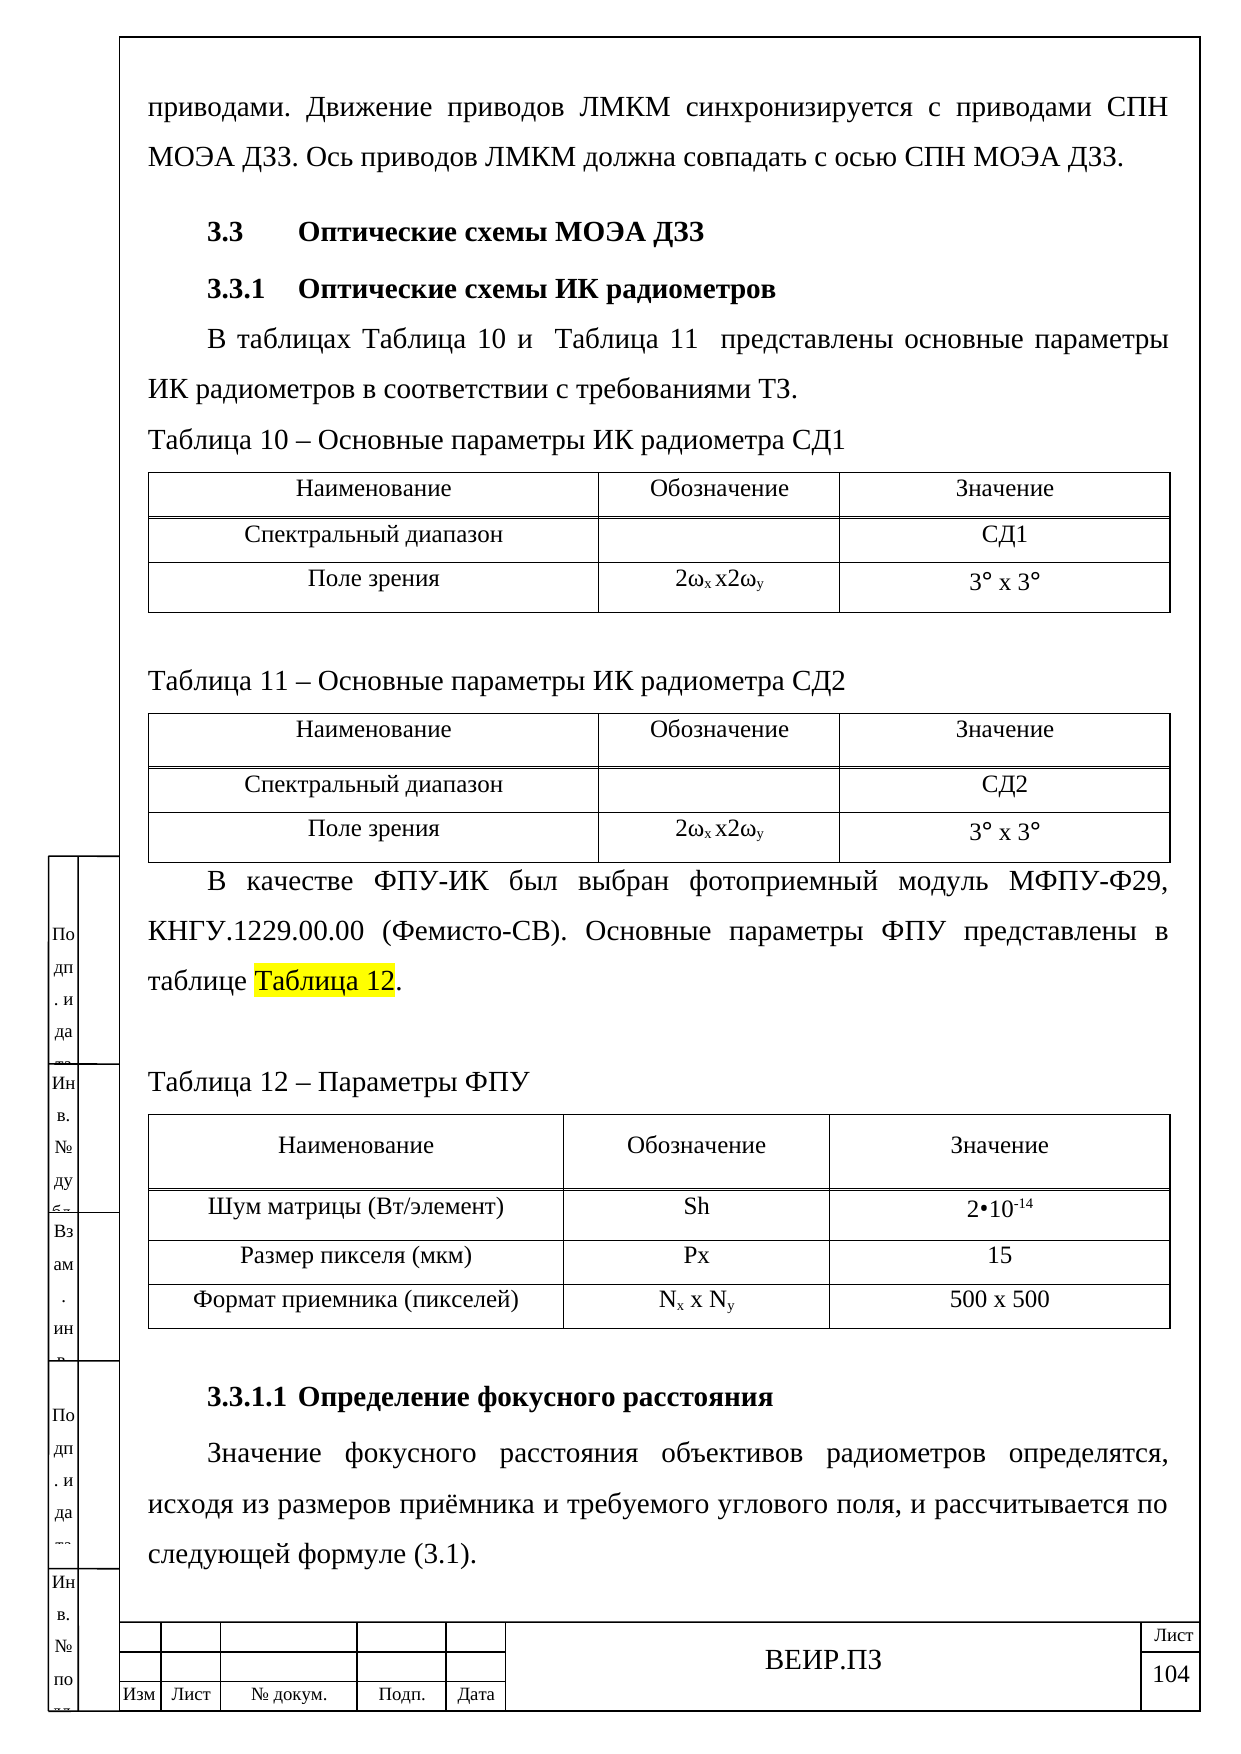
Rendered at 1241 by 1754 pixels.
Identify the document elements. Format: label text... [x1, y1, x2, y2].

table_header Значение [840, 473, 1169, 516]
table_cell Nx x Ny [564, 1285, 829, 1328]
table_cell 3° x 3° [840, 813, 1169, 862]
text В таблицах Таблица 10 и Таблица 11 представлены основные параметры ИК радиометров в соответствии с требованиями ТЗ. [148, 321, 1169, 405]
table_cell 3° x 3° [840, 563, 1169, 612]
text Значение фокусного расстояния объективов радиометров определятся, исходя из размеров приёмника и требуемого углового поля, и рассчитывается по следующей формуле (3.1). [148, 1436, 1169, 1570]
table_cell [599, 519, 839, 562]
table_header Обозначение [564, 1115, 829, 1188]
table_header Наименование [149, 473, 598, 516]
table_cell Поле зрения [149, 563, 598, 612]
subtitle Оптические схемы ИК радиометров [148, 271, 1169, 304]
table_cell СД1 [840, 519, 1169, 562]
table_cell Поле зрения [149, 813, 598, 862]
table_header Наименование [149, 1115, 563, 1188]
text Таблица 10 – Основные параметры ИК радиометра СД1 [148, 422, 1169, 455]
table_cell Спектральный диапазон [149, 769, 598, 812]
text В качестве ФПУ-ИК был выбран фотоприемный модуль МФПУ-Ф29, КНГУ.1229.00.00 (Фемисто-СВ). Основные параметры ФПУ представлены в таблице Таблица 12. [148, 863, 1169, 997]
subtitle Оптические схемы МОЭА ДЗЗ [148, 214, 1169, 248]
table_cell 2ωx x2ωy [599, 563, 839, 612]
subtitle Определение фокусного расстояния [148, 1379, 1169, 1412]
table_header Значение [840, 714, 1169, 766]
table_cell Формат приемника (пикселей) [149, 1285, 563, 1328]
table_header Обозначение [599, 473, 839, 516]
table_header Наименование [149, 714, 598, 766]
table_cell [599, 769, 839, 812]
table_cell Шум матрицы (Вт/элемент) [149, 1191, 563, 1239]
table_cell СД2 [840, 769, 1169, 812]
table_cell Px [564, 1241, 829, 1283]
text Таблица 11 – Основные параметры ИК радиометра СД2 [148, 663, 1169, 697]
table_header Значение [830, 1115, 1169, 1188]
table_cell 15 [830, 1241, 1169, 1283]
table_cell Sh [564, 1191, 829, 1239]
table_cell Размер пикселя (мкм) [149, 1241, 563, 1283]
table_header Обозначение [599, 714, 839, 766]
table_cell Спектральный диапазон [149, 519, 598, 562]
table_cell 2•10-14 [830, 1191, 1169, 1239]
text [148, 89, 1169, 172]
table_cell 2ωx x2ωy [599, 813, 839, 862]
table_cell 500 x 500 [830, 1285, 1169, 1328]
text Таблица 12 – Параметры ФПУ [148, 1064, 1169, 1097]
